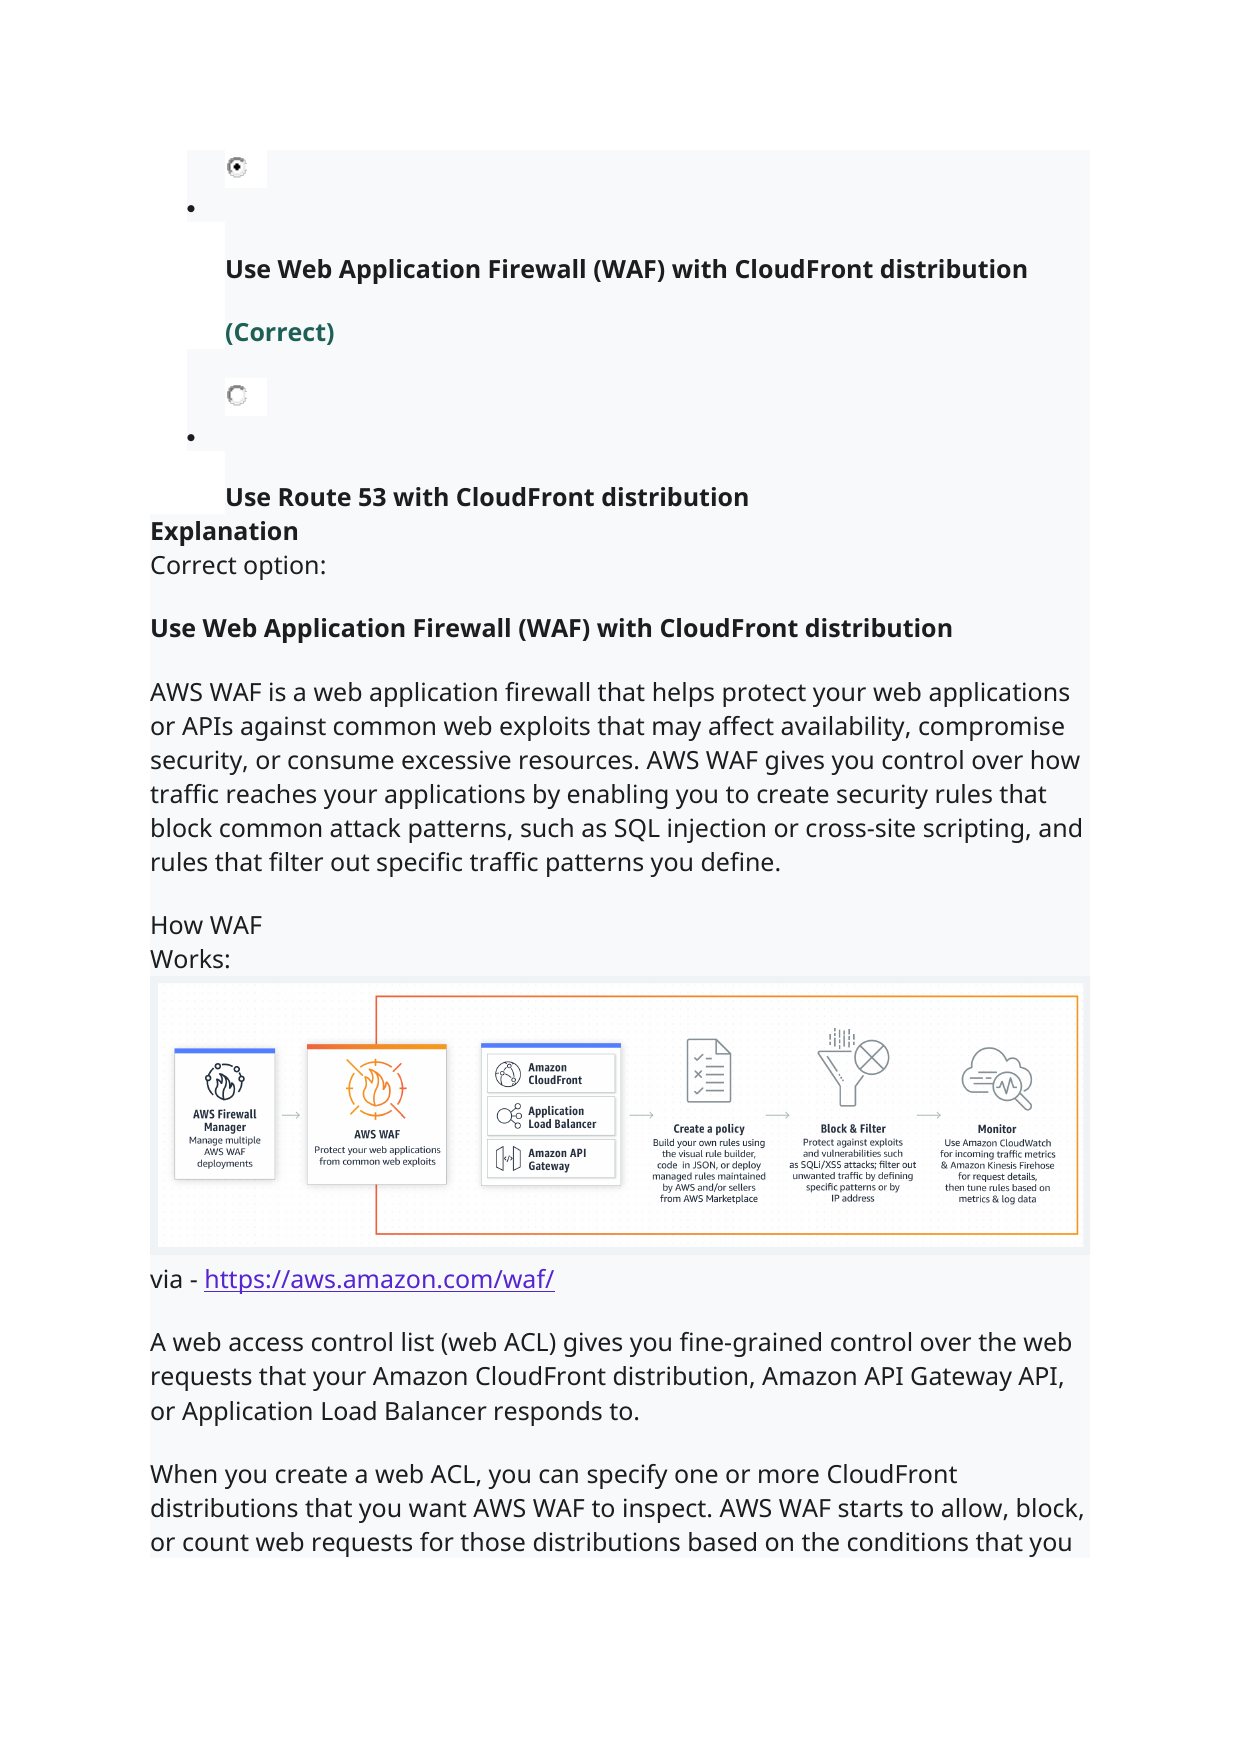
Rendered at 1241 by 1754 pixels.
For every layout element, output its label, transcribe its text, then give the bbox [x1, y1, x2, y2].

text (Correct) [225, 315, 1090, 349]
text Use Web Application Firewall (WAF) with CloudFront distribution [225, 252, 1090, 286]
text Use Web Application Firewall (WAF) with CloudFront distribution [150, 611, 1090, 645]
text A web access control list (web ACL) gives you fine-grained control over the web requests that your Amazon CloudFront distribution, Amazon API Gateway API, or Application Load Balancer responds to. [150, 1325, 1090, 1427]
text Explanation [150, 514, 1090, 548]
picture [150, 976, 1091, 1255]
text How WAF Works: via - https://aws.amazon.com/waf/ [150, 908, 1090, 976]
text Use Route 53 with CloudFront distribution [225, 480, 1090, 514]
text Correct option: [150, 548, 1090, 582]
text How WAF Works: via - https://aws.amazon.com/waf/ [150, 1255, 1090, 1296]
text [150, 1456, 1090, 1558]
text AWS WAF is a web application firewall that helps protect your web applications or APIs against common web exploits that may affect availability, compromise security, or consume excessive resources. AWS WAF gives you control over how traffic reaches your applications by enabling you to create security rules that block common attack patterns, such as SQL injection or cross-site scripting, and rules that filter out specific traffic patterns you define. [150, 674, 1090, 879]
